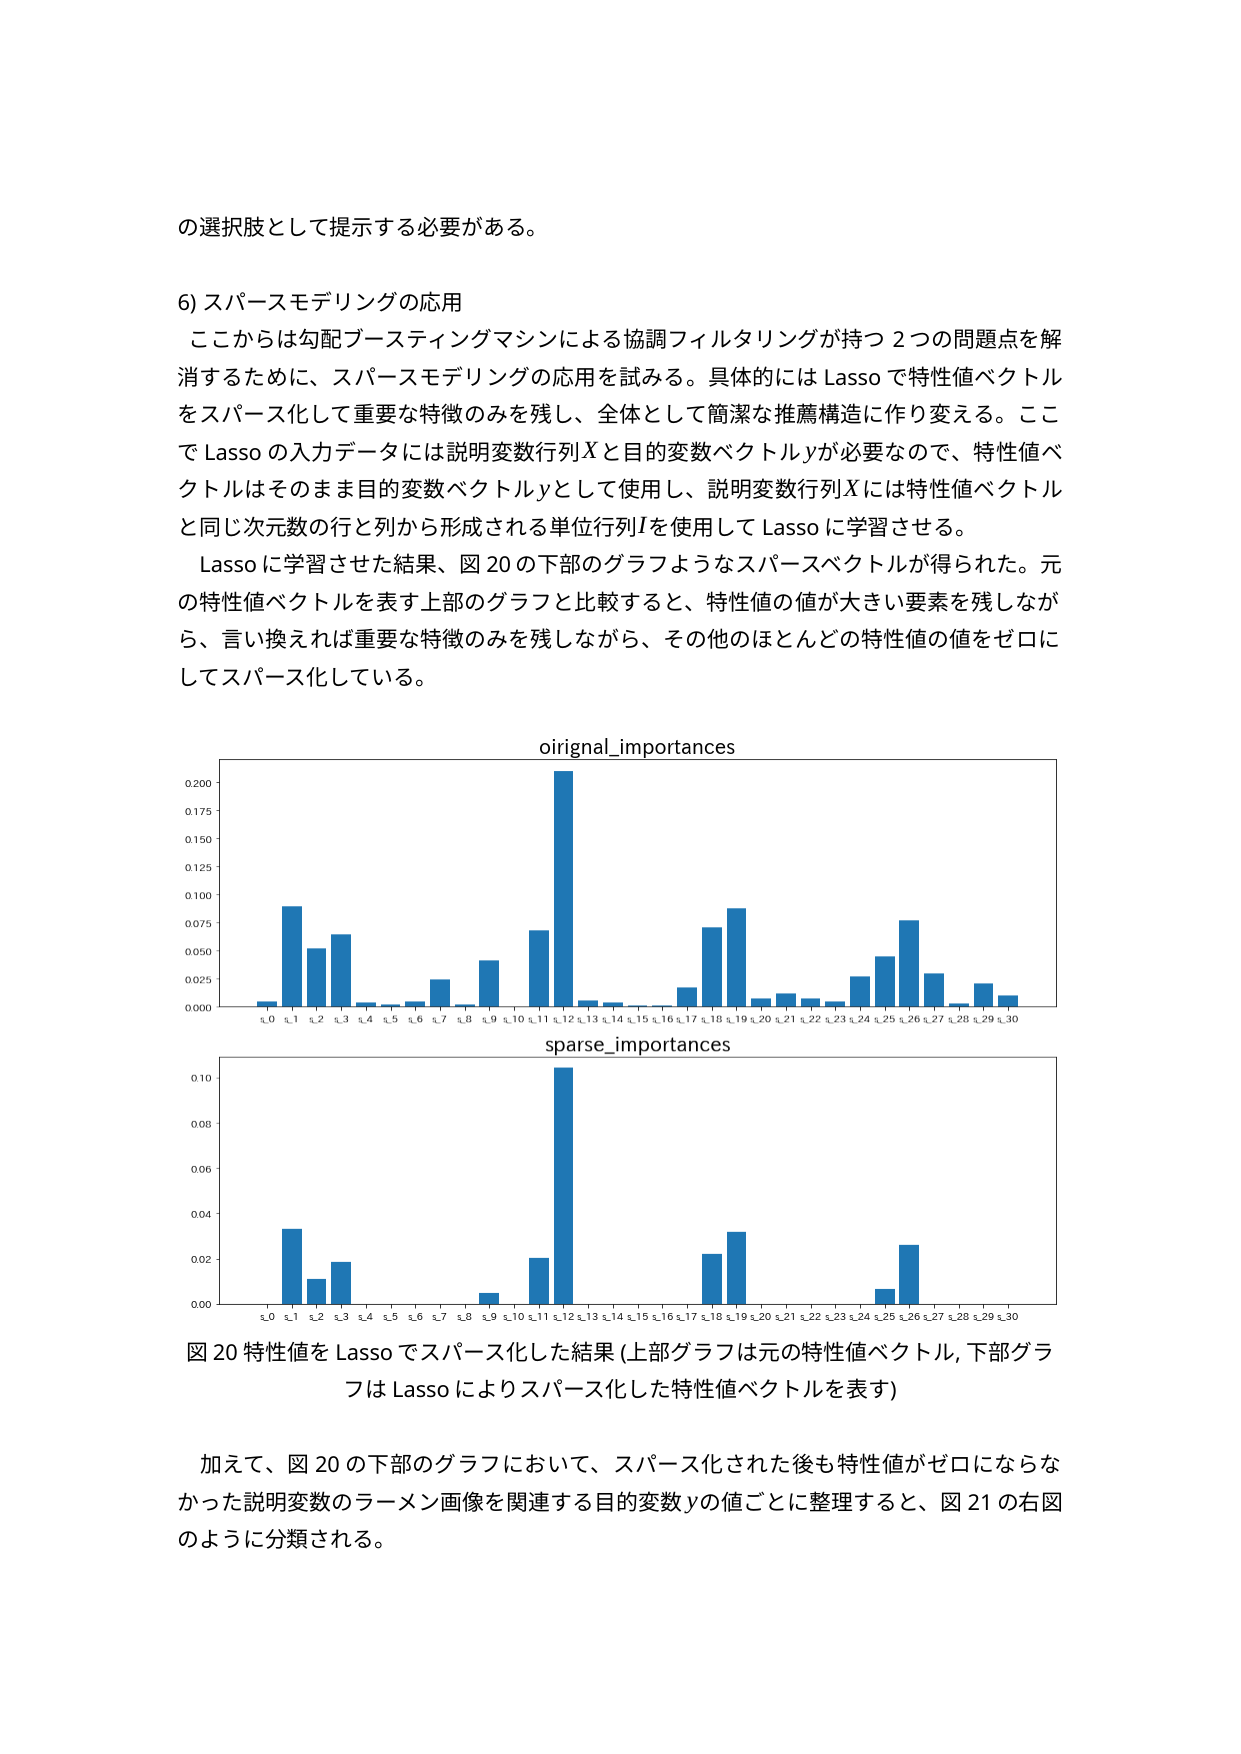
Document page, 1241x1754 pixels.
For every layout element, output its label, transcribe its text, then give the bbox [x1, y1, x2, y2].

text ここからは勾配ブースティングマシンによる協調フィルタリングが持つ2つの問題点を解消するために、スパースモデリングの応用を試みる。具体的にはLassoで特性値ベクトルをスパース化して重要な特徴のみを残し、全体として簡潔な推薦構造に作り変える。ここでLassoの入力データには説明変数行列と目的変数ベクトルが必要なので、特性値ベクトルはそのまま目的変数ベクトルとして使用し、説明変数行列には特性値ベクトルと同じ次元数の行と列から形成される単位行列を使用してLassoに学習させる。 [177, 319, 1063, 544]
text Lassoに学習させた結果、図20の下部のグラフようなスパースベクトルが得られた。元の特性値ベクトルを表す上部のグラフと比較すると、特性値の値が大きい要素を残しながら、言い換えれば重要な特徴のみを残しながら、その他のほとんどの特性値の値をゼロにしてスパース化している。 [177, 544, 1063, 694]
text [177, 207, 1063, 244]
text 6) スパースモデリングの応用 [177, 282, 1063, 319]
picture [177, 731, 1063, 1327]
text 図20 特性値をLassoでスパース化した結果 (上部グラフは元の特性値ベクトル, 下部グラフはLassoによりスパース化した特性値ベクトルを表す) [177, 1332, 1063, 1407]
text 加えて、図20の下部のグラフにおいて、スパース化された後も特性値がゼロにならなかった説明変数のラーメン画像を関連する目的変数の値ごとに整理すると、図21の右図のように分類される。 [177, 1444, 1063, 1557]
